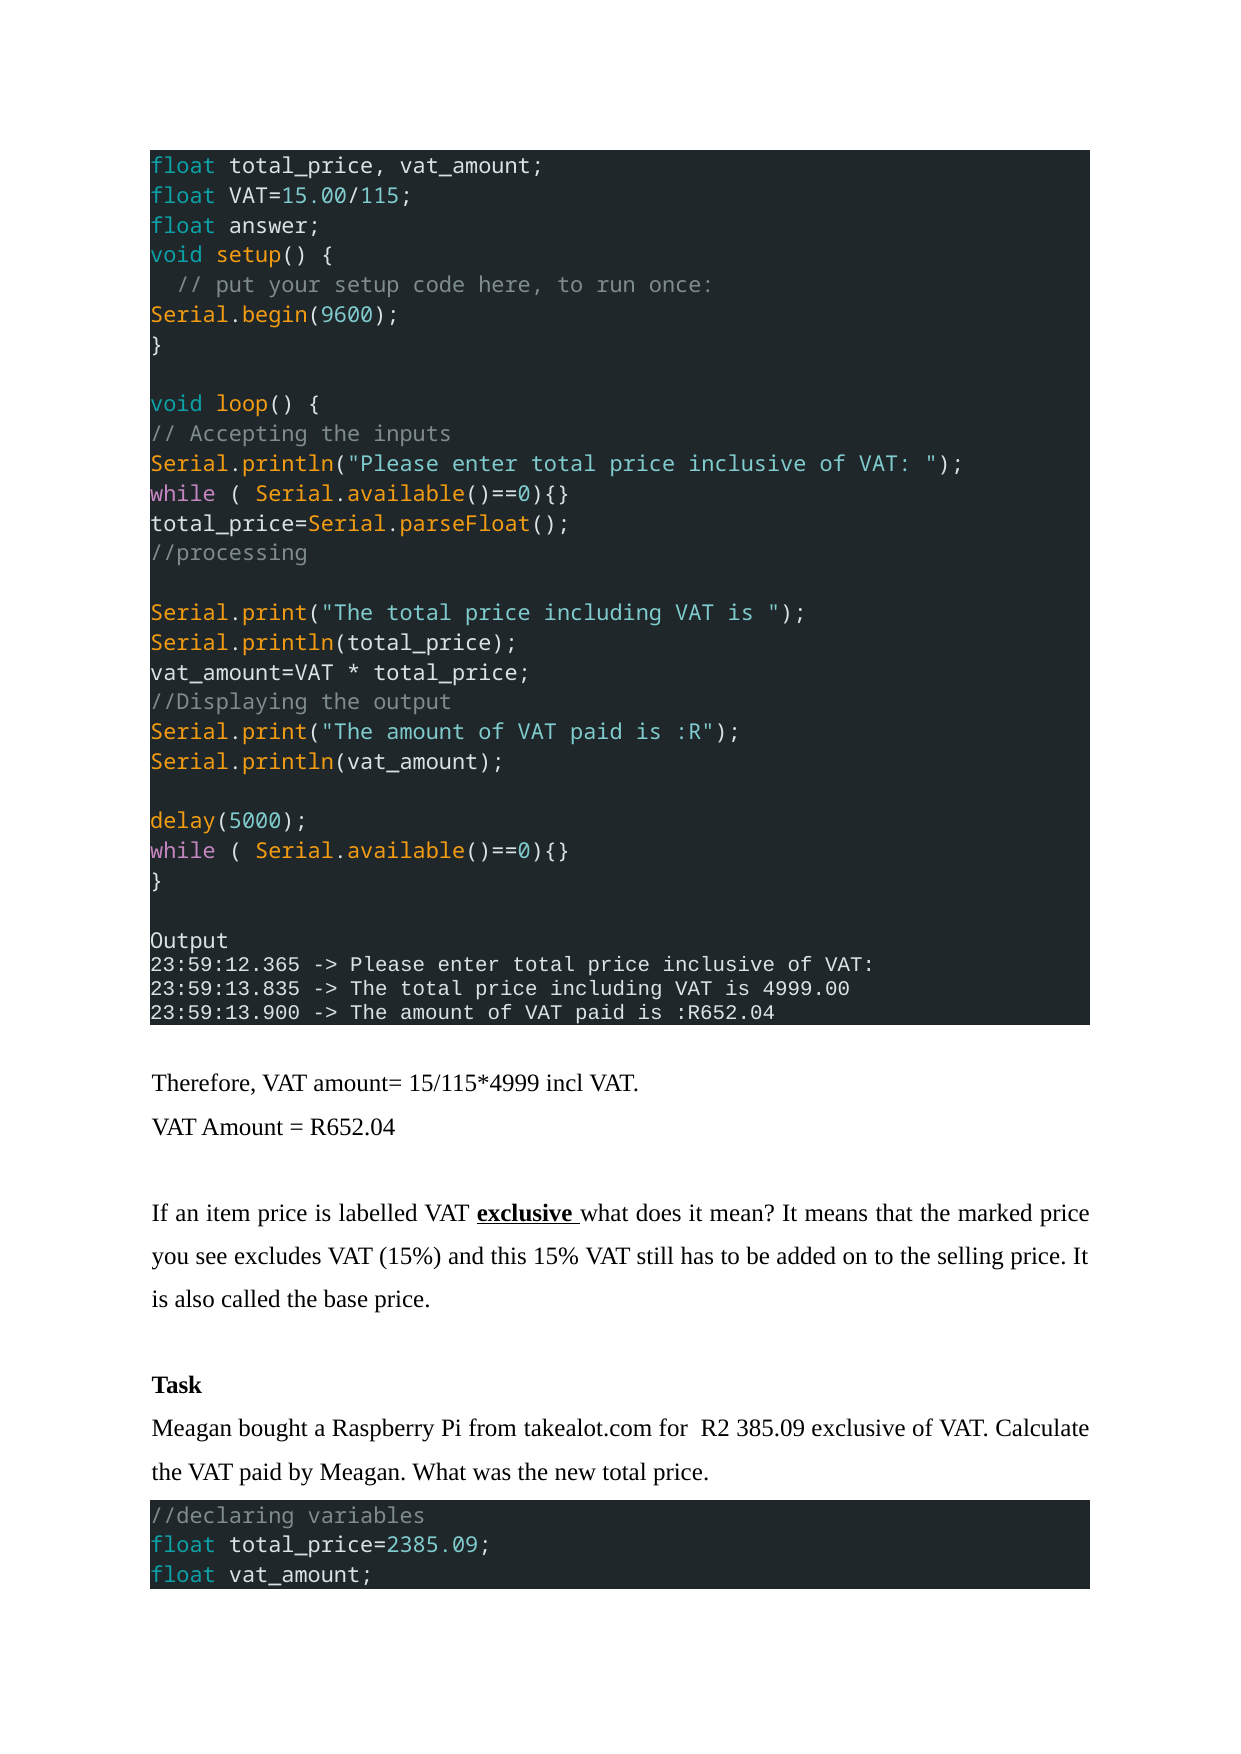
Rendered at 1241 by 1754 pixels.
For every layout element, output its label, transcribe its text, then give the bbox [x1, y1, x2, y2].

text float total_price, vat_amount; [150, 150, 1090, 180]
text float total_price=2385.09; [150, 1529, 1090, 1559]
text 23:59:12.365 -> Please enter total price inclusive of VAT: [150, 954, 1090, 978]
text //declaring variables [150, 1500, 1090, 1529]
text while ( Serial.available()==0){} [150, 835, 1090, 865]
text Serial.print("The amount of VAT paid is :R"); [150, 716, 1090, 746]
text 23:59:13.900 -> The amount of VAT paid is :R652.04 [150, 1002, 1090, 1025]
text Task [151, 1370, 1090, 1399]
text VAT Amount = R652.04 [151, 1112, 1090, 1140]
text float vat_amount; [150, 1559, 1090, 1589]
text //processing [150, 537, 1090, 567]
text Meagan bought a Raspberry Pi from takealot.com for R2 385.09 exclusive of VAT. Calculate the VAT paid by Meagan. What was the new total price. [151, 1413, 1090, 1485]
text Serial.println(total_price); [150, 627, 1090, 656]
text Output [150, 924, 1090, 954]
text Serial.begin(9600); [150, 299, 1090, 329]
text float VAT=15.00/115; [150, 180, 1090, 209]
text //Displaying the output [150, 686, 1090, 716]
text while ( Serial.available()==0){} [150, 478, 1090, 507]
text 23:59:13.835 -> The total price including VAT is 4999.00 [150, 978, 1090, 1002]
text void loop() { [150, 388, 1090, 418]
text Serial.print("The total price including VAT is "); [150, 597, 1090, 627]
text Serial.println(vat_amount); [150, 746, 1090, 776]
text Serial.println("Please enter total price inclusive of VAT: "); [150, 448, 1090, 478]
text total_price=Serial.parseFloat(); [150, 507, 1090, 537]
text void setup() { [150, 239, 1090, 269]
text // put your setup code here, to run once: [150, 269, 1090, 299]
text delay(5000); [150, 805, 1090, 835]
text // Accepting the inputs [150, 418, 1090, 448]
text If an item price is labelled VAT exclusive what does it mean? It means that the marked price you see excludes VAT (15%) and this 15% VAT still has to be added on to the selling price. It is also called the base price. [151, 1198, 1090, 1313]
text Therefore, VAT amount= 15/115*4999 incl VAT. [151, 1068, 1090, 1097]
text vat_amount=VAT * total_price; [150, 656, 1090, 686]
text } [150, 329, 1090, 358]
text float answer; [150, 209, 1090, 239]
text } [150, 865, 1090, 895]
